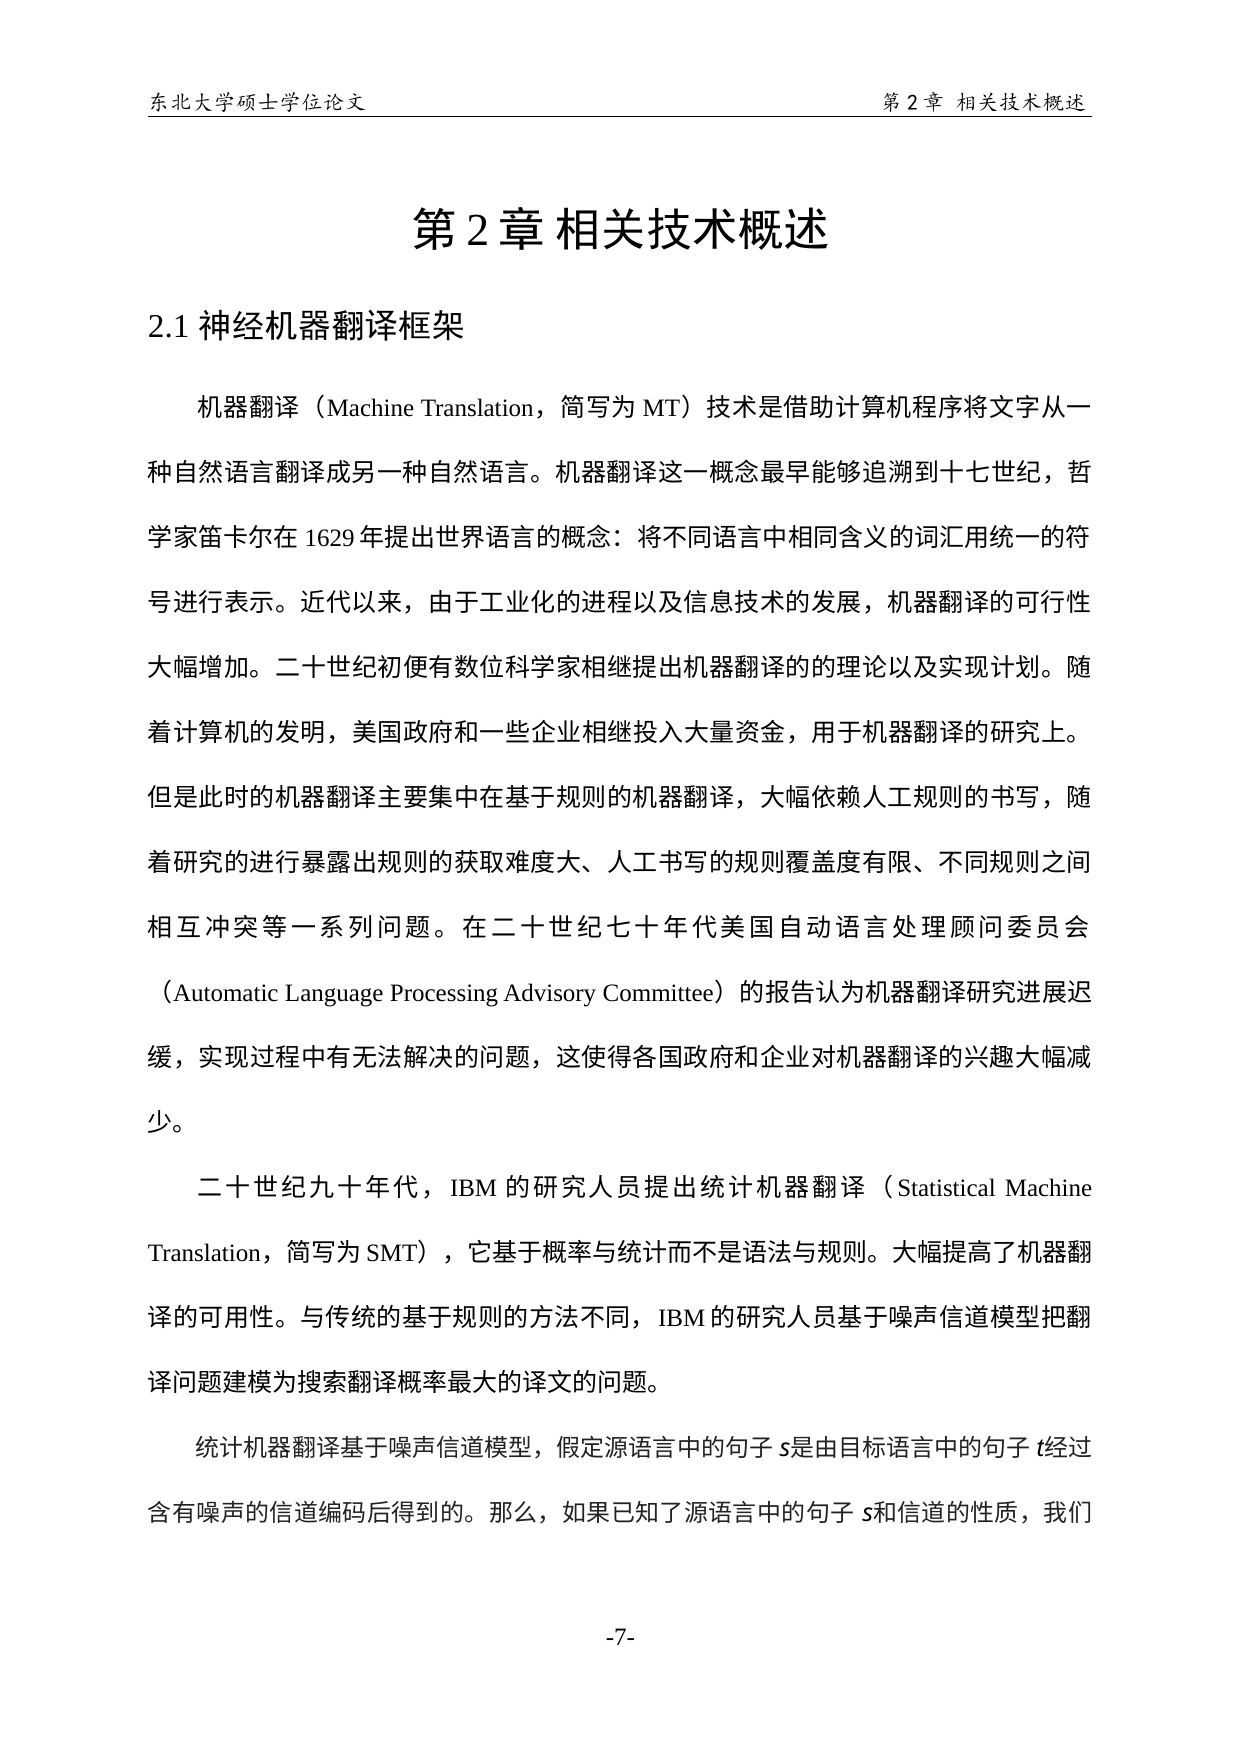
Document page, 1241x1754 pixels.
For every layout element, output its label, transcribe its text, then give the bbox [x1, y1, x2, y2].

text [148, 1413, 1092, 1543]
text 第2章 相关技术概述 [148, 194, 1092, 259]
text 2.1 神经机器翻译框架 [148, 292, 1092, 357]
text 机器翻译（Machine Translation，简写为MT）技术是借助计算机程序将文字从一种自然语言翻译成另一种自然语言。机器翻译这一概念最早能够追溯到十七世纪，哲学家笛卡尔在1629年提出世界语言的概念：将不同语言中相同含义的词汇用统一的符号进行表示。近代以来，由于工业化的进程以及信息技术的发展，机器翻译的可行性大幅增加。二十世纪初便有数位科学家相继提出机器翻译的的理论以及实现计划。随着计算机的发明，美国政府和一些企业相继投入大量资金，用于机器翻译的研究上。但是此时的机器翻译主要集中在基于规则的机器翻译，大幅依赖人工规则的书写，随着研究的进行暴露出规则的获取难度大、人工书写的规则覆盖度有限、不同规则之间相互冲突等一系列问题。在二十世纪七十年代美国自动语言处理顾问委员会（Automatic Language Processing Advisory Committee）的报告认为机器翻译研究进展迟缓，实现过程中有无法解决的问题，这使得各国政府和企业对机器翻译的兴趣大幅减少。 [148, 373, 1092, 1153]
text 二十世纪九十年代，IBM的研究人员提出统计机器翻译（Statistical Machine Translation，简写为SMT），它基于概率与统计而不是语法与规则。大幅提高了机器翻译的可用性。与传统的基于规则的方法不同，IBM的研究人员基于噪声信道模型把翻译问题建模为搜索翻译概率最大的译文的问题。 [148, 1153, 1092, 1413]
